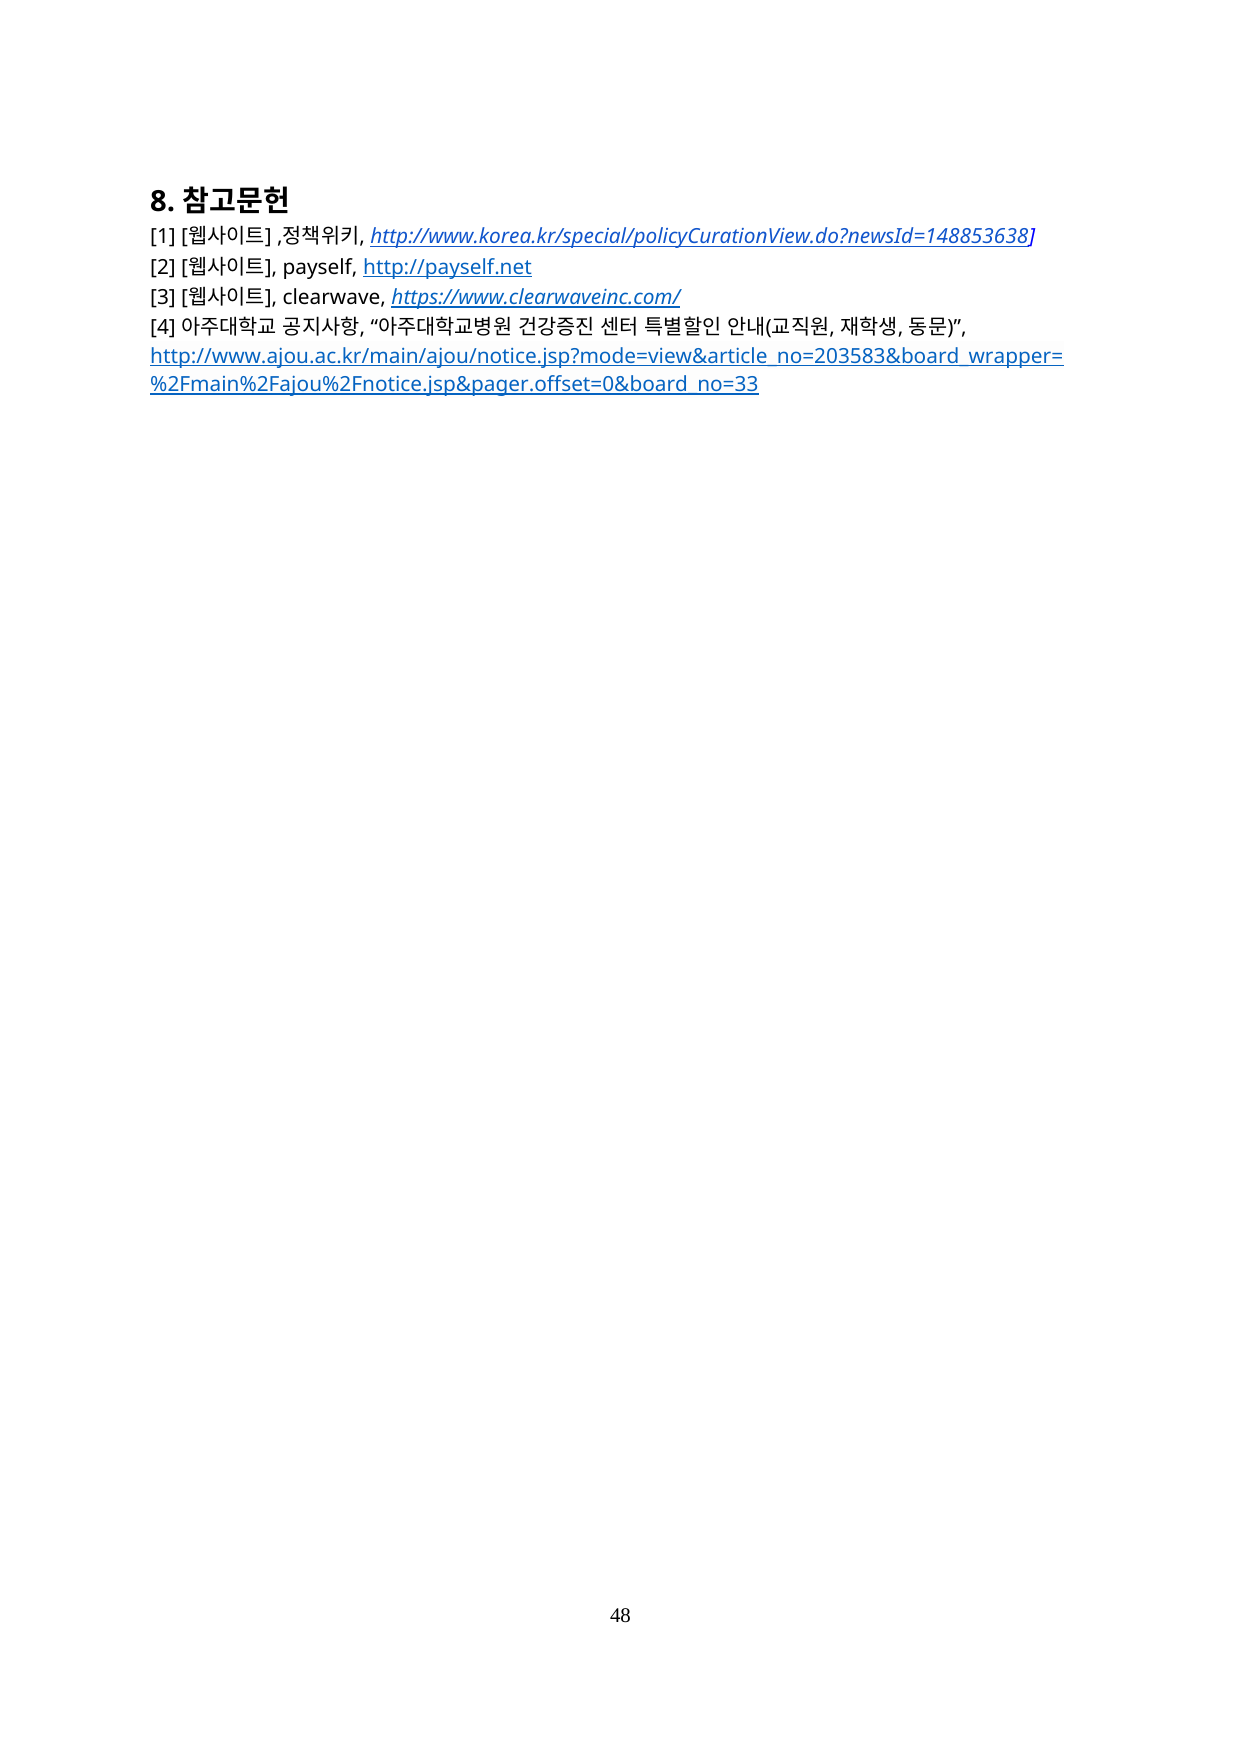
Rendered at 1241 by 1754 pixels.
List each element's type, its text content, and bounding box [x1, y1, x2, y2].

text [2] [웹사이트], payself, http://payself.net [150, 250, 1090, 280]
text [3] [웹사이트], clearwave, https://www.clearwaveinc.com/ [150, 280, 1090, 311]
text [1] [웹사이트] ,정책위키, http://www.korea.kr/special/policyCurationView.do?newsId=148853638] [150, 219, 1090, 250]
text 참고문헌 [150, 177, 1069, 219]
text [4] 아주대학교 공지사항, “아주대학교병원 건강증진 센터 특별할인 안내(교직원, 재학생, 동문)”,http://www.ajou.ac.kr/main/ajou/notice.jsp?mode=view&article_no=203583&board_wrapper=%2Fmain%2Fajou%2Fnotice.jsp&pager.offset=0&board_no=33 [150, 311, 1090, 398]
